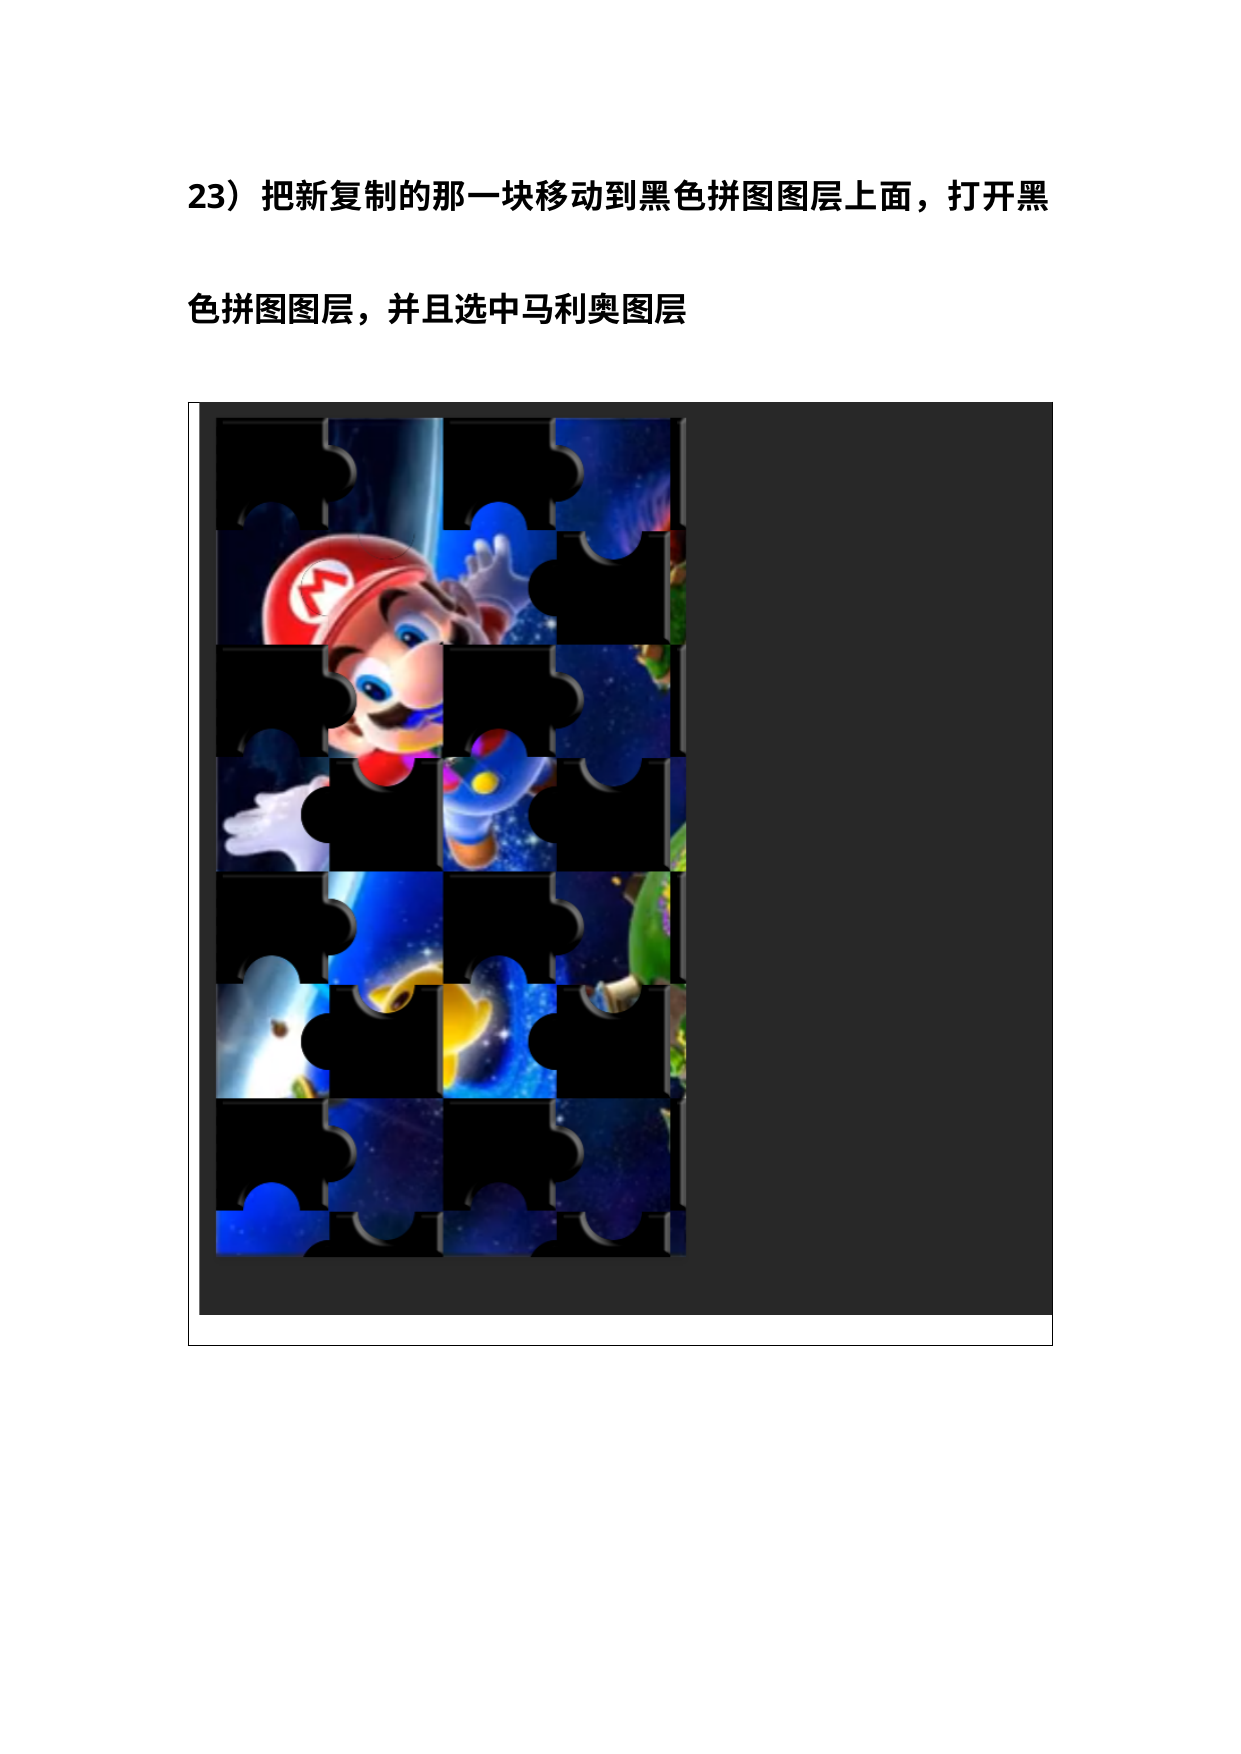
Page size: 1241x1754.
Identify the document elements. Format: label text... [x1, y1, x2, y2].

subtitle 23）把新复制的那一块移动到黑色拼图图层上面，打开黑色拼图图层，并且选中马利奥图层 [187, 162, 1053, 339]
table_header [189, 403, 1052, 1345]
picture [199, 402, 1053, 1315]
